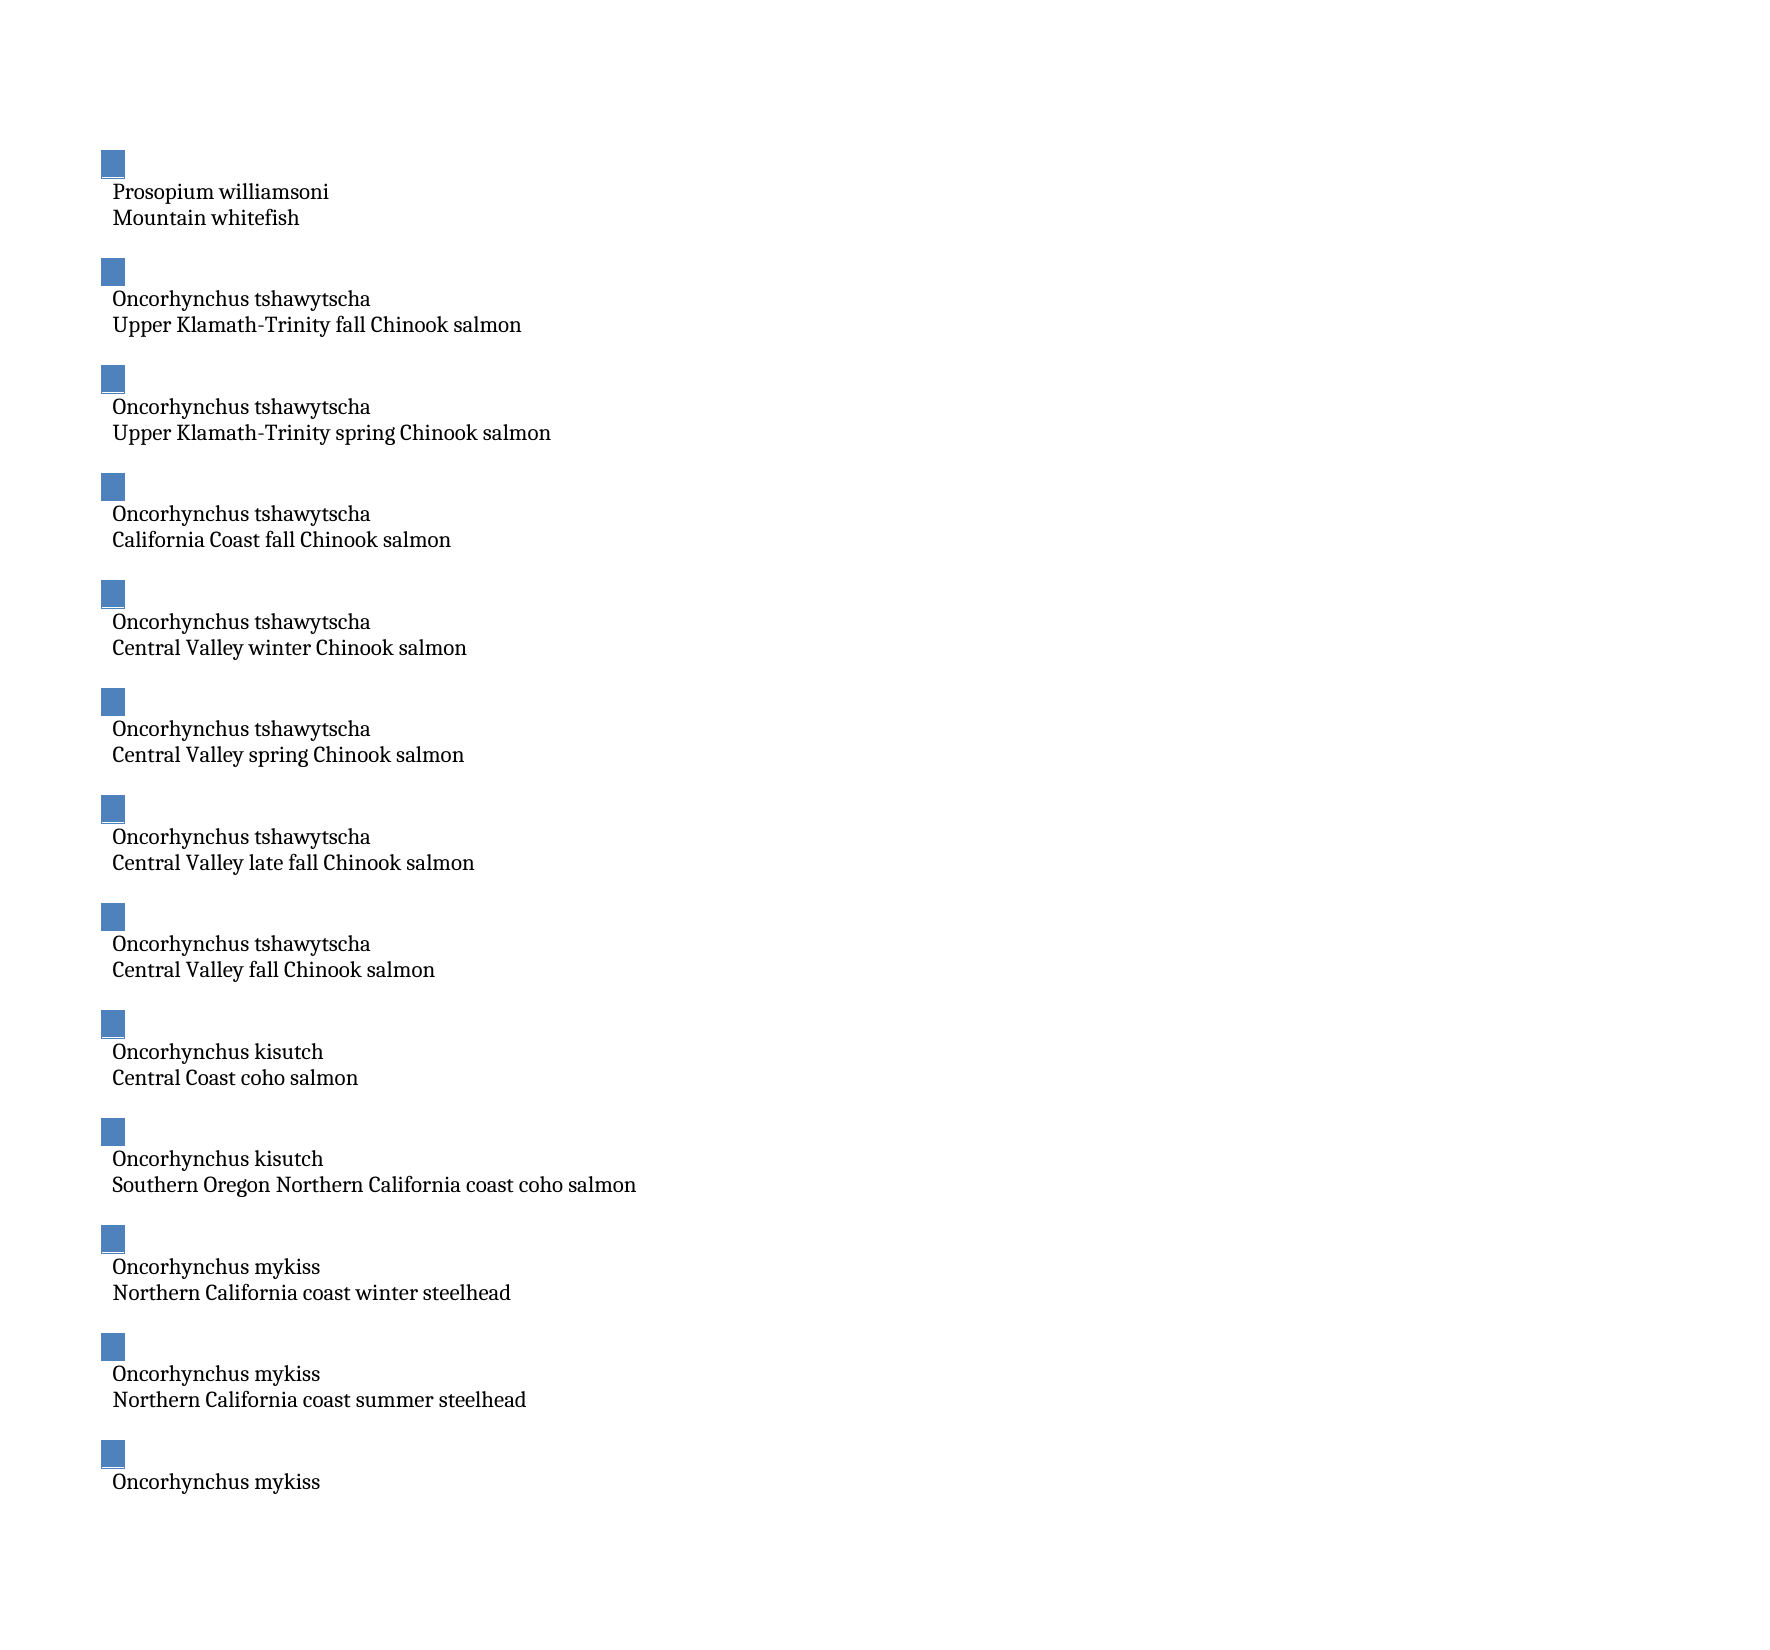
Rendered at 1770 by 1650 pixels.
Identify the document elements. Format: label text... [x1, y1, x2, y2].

text Oncorhynchus mykiss [112, 1253, 1162, 1280]
text Oncorhynchus kisutch [112, 1146, 1162, 1172]
text Central Valley spring Chinook salmon [112, 742, 1162, 769]
table_header [102, 474, 124, 500]
table_header [102, 1119, 124, 1145]
text Central Coast coho salmon [112, 1065, 1162, 1091]
text Central Valley late fall Chinook salmon [112, 850, 1162, 876]
text Central Valley winter Chinook salmon [112, 635, 1162, 661]
table_header [102, 1011, 124, 1037]
table_header [102, 259, 124, 285]
table_header [102, 366, 124, 392]
text Oncorhynchus mykiss [112, 1361, 1162, 1387]
table_header [102, 1226, 124, 1252]
text Oncorhynchus tshawytscha [112, 931, 1162, 957]
text Oncorhynchus tshawytscha [112, 823, 1162, 850]
table_header [102, 796, 124, 822]
text Oncorhynchus tshawytscha [112, 393, 1162, 420]
text Northern California coast winter steelhead [112, 1280, 1162, 1306]
text Oncorhynchus tshawytscha [112, 608, 1162, 635]
table_header [102, 1441, 124, 1467]
table_header [102, 581, 124, 607]
text Mountain whitefish [112, 205, 1162, 231]
table_header [102, 904, 124, 930]
text Oncorhynchus tshawytscha [112, 716, 1162, 742]
text Northern California coast summer steelhead [112, 1387, 1162, 1414]
text Southern Oregon Northern California coast coho salmon [112, 1172, 1162, 1199]
text Prosopium williamsoni [112, 178, 1162, 205]
text Central Valley fall Chinook salmon [112, 957, 1162, 984]
text Upper Klamath-Trinity spring Chinook salmon [112, 420, 1162, 446]
text Oncorhynchus tshawytscha [112, 501, 1162, 527]
text California Coast fall Chinook salmon [112, 527, 1162, 554]
table_header [102, 151, 124, 177]
table_header [102, 1334, 124, 1360]
text Oncorhynchus tshawytscha [112, 286, 1162, 312]
table_header [102, 689, 124, 715]
text Oncorhynchus mykiss [112, 1468, 1162, 1495]
text Upper Klamath-Trinity fall Chinook salmon [112, 312, 1162, 339]
text Oncorhynchus kisutch [112, 1038, 1162, 1065]
